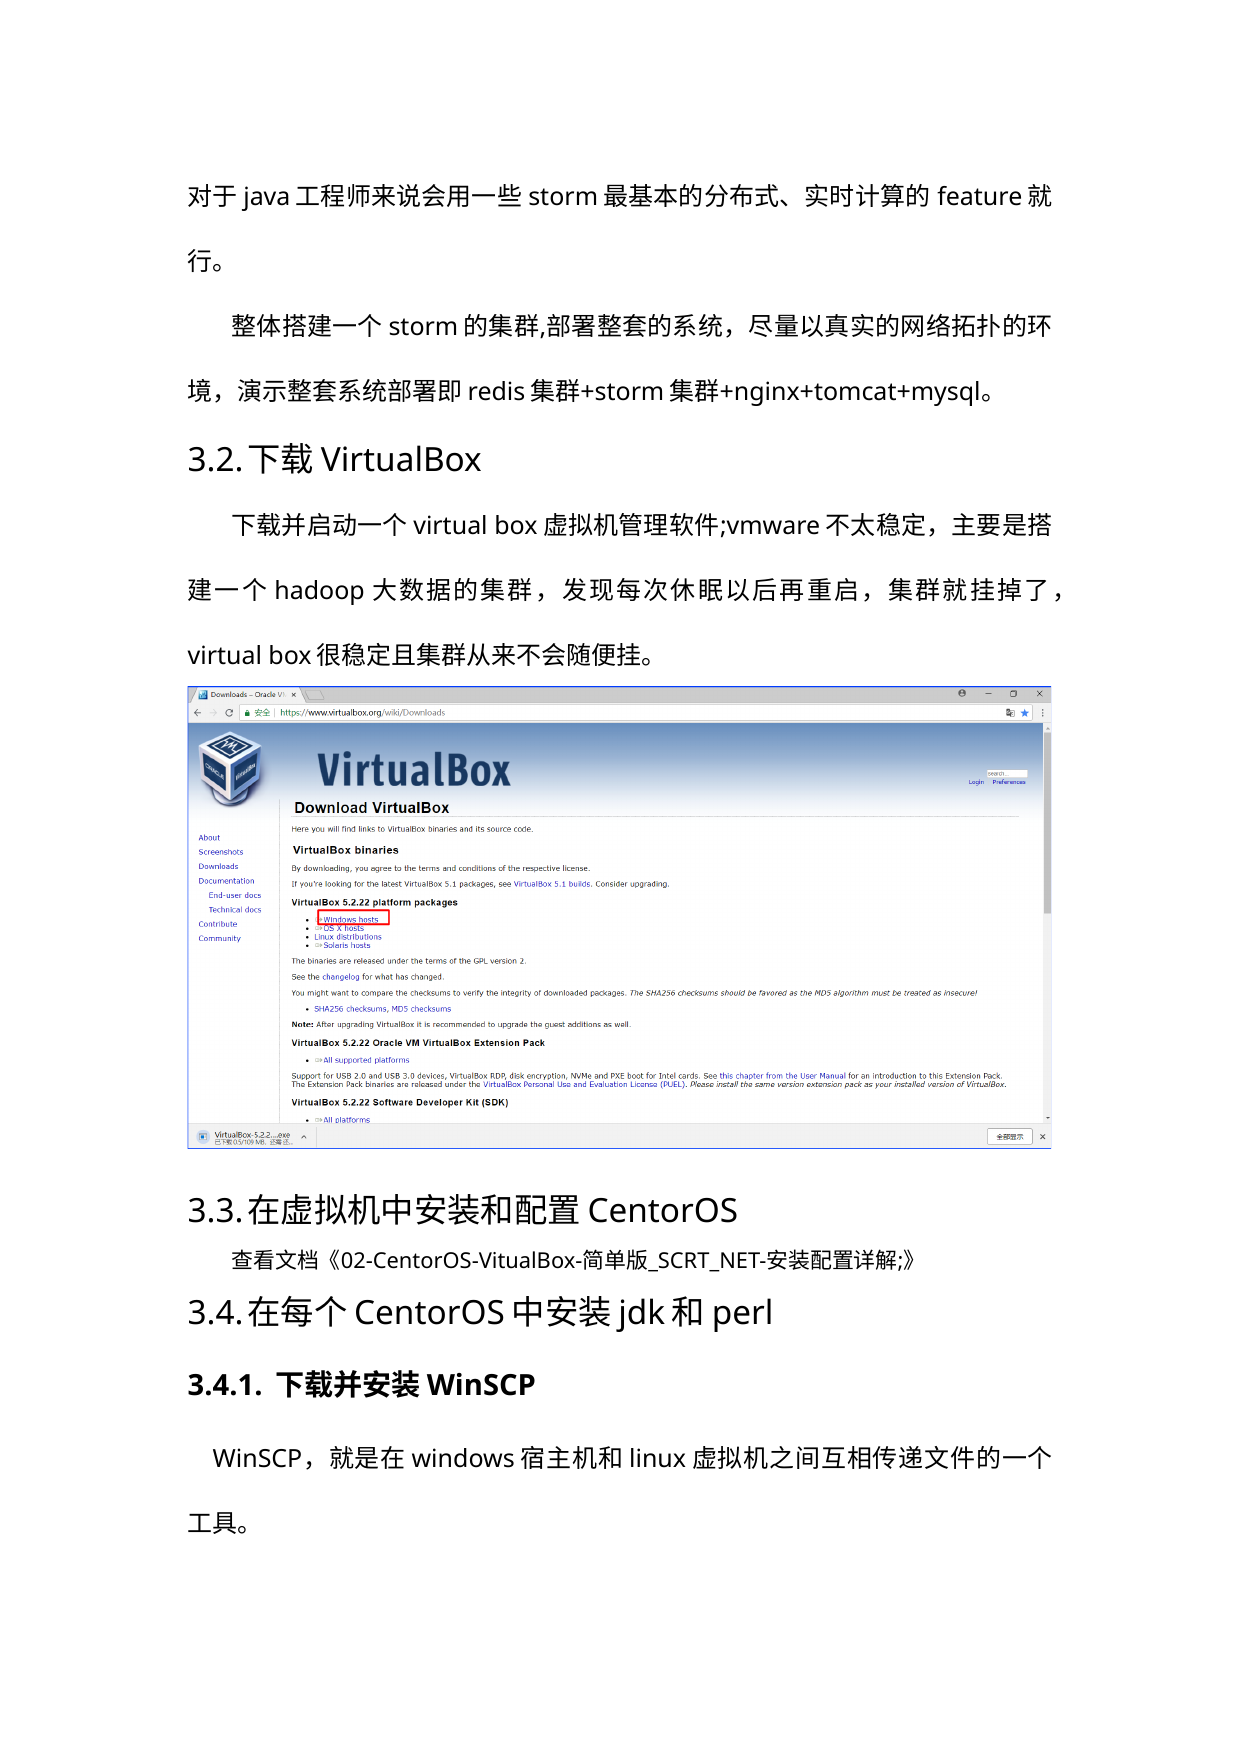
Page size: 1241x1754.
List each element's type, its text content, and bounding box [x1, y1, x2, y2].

subtitle 下载VirtualBox [187, 424, 1053, 489]
subtitle 在虚拟机中安装和配置CentorOS [187, 1176, 1053, 1241]
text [187, 162, 1053, 292]
text WinSCP，就是在windows宿主机和linux虚拟机之间互相传递文件的一个工具。 [187, 1424, 1053, 1554]
text 查看文档《02-CentorOS-VitualBox-简单版_SCRT_NET-安装配置详解;》 [187, 1243, 1053, 1275]
text 整体搭建一个storm的集群,部署整套的系统，尽量以真实的网络拓扑的环境，演示整套系统部署即redis集群+storm集群+nginx+tomcat+mysql。 [187, 292, 1053, 422]
subtitle 在每个CentorOS中安装jdk和perl [187, 1277, 1053, 1342]
picture [187, 686, 1052, 1149]
text 下载并启动一个virtual box虚拟机管理软件;vmware不太稳定，主要是搭建一个hadoop大数据的集群，发现每次休眠以后再重启，集群就挂掉了，virtual box很稳定且集群从来不会随便挂。 [187, 491, 1053, 686]
subtitle 下载并安装WinSCP [187, 1351, 1053, 1416]
